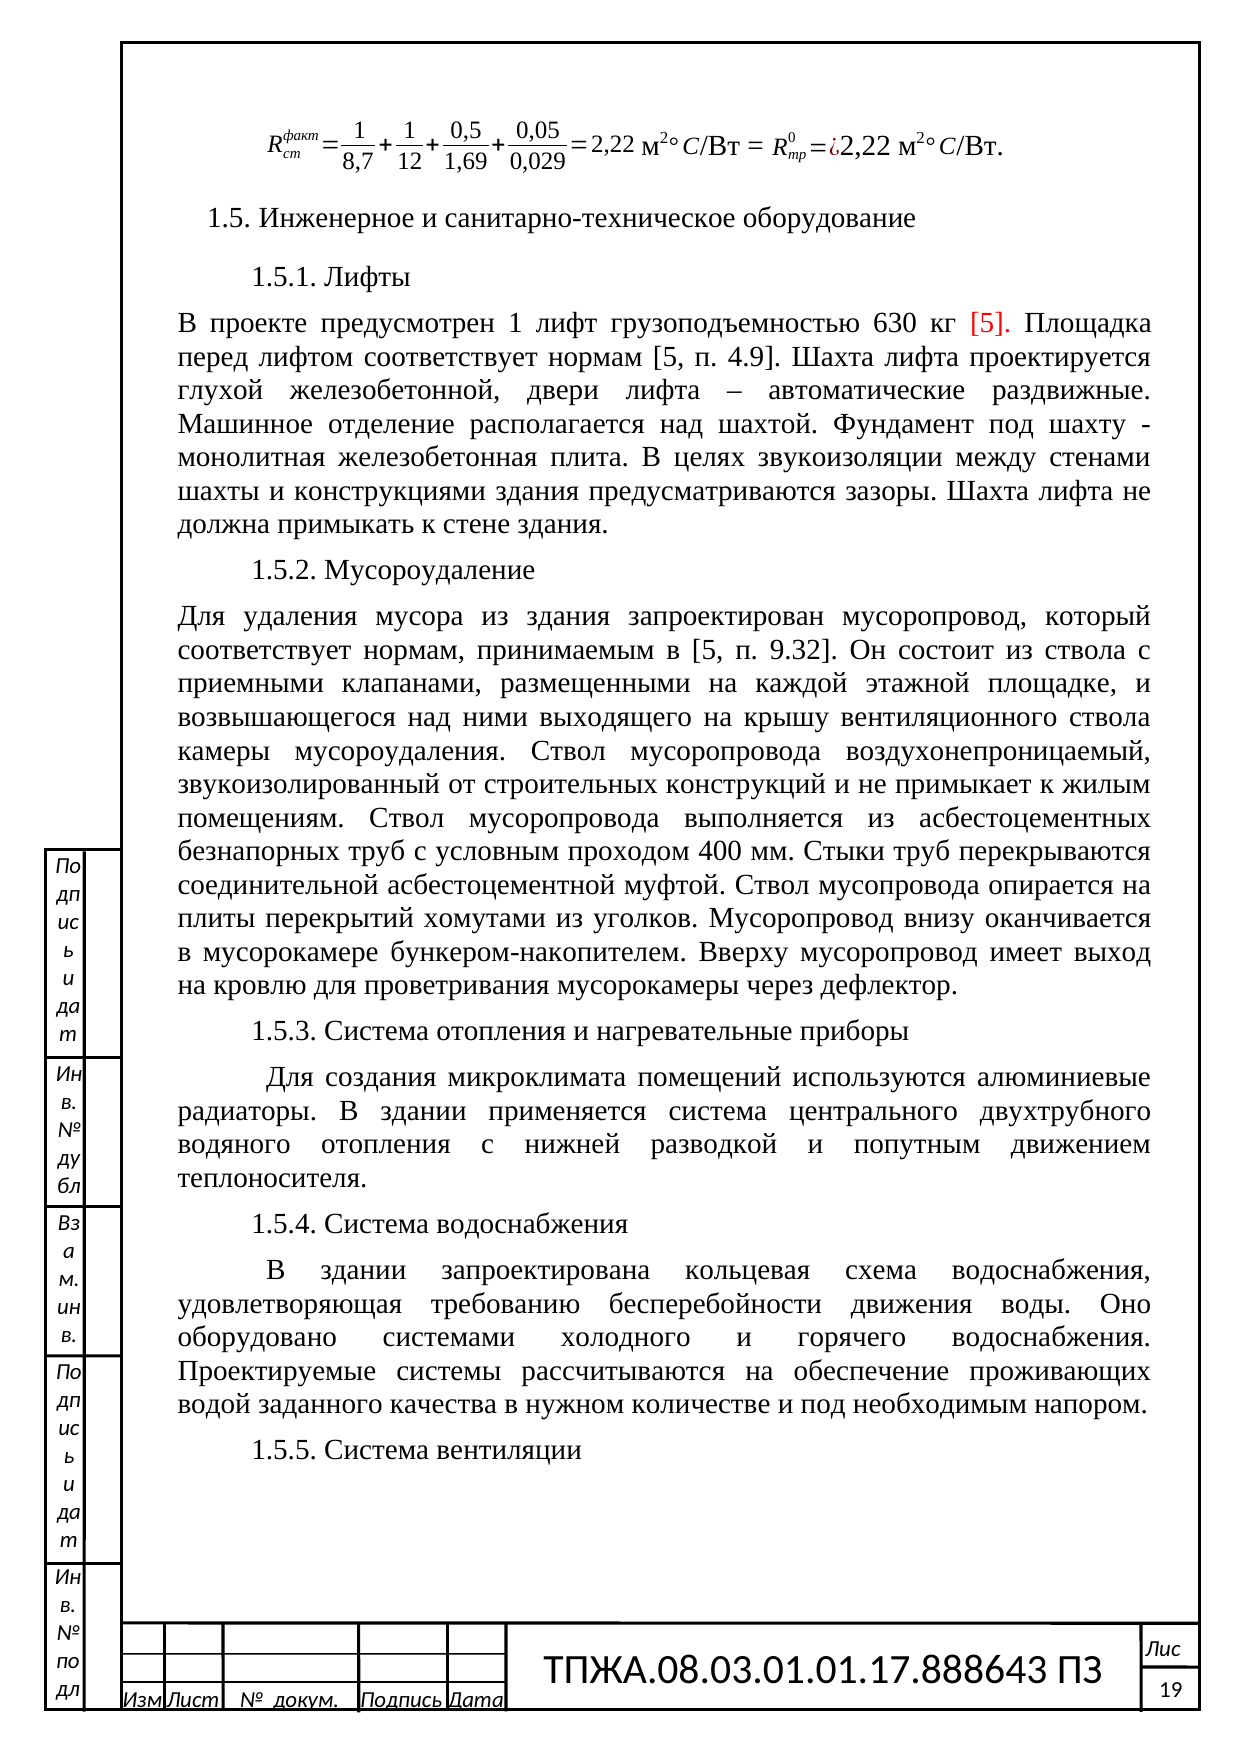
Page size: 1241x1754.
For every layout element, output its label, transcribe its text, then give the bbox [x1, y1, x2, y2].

text Инженерное и санитарно-техническое оборудование [207, 201, 1152, 234]
text В здании запроектирована кольцевая схема водоснабжения, удовлетворяющая требованию бесперебойности движения воды. Оно оборудовано системами холодного и горячего водоснабжения. Проектируемые системы рассчитываются на обеспечение проживающих водой заданного качества в нужном количестве и под необходимым напором. [177, 1252, 1152, 1420]
text Для удаления мусора из здания запроектирован мусоропровод, который соответствует нормам, принимаемым в [5, п. 9.32]. Он состоит из ствола с приемными клапанами, размещенными на каждой этажной площадке, и возвышающегося над ними выходящего на крышу вентиляционного ствола камеры мусороудаления. Ствол мусоропровода воздухонепроницаемый, звукоизолированный от строительных конструкций и не примыкает к жилым помещениям. Ствол мусоропровода выполняется из асбестоцементных безнапорных труб с условным проходом 400 мм. Стыки труб перекрываются соединительной асбестоцементной муфтой. Ствол мусопровода опирается на плиты перекрытий хомутами из уголков. Мусоропровод внизу оканчивается в мусорокамере бункером-накопителем. Вверху мусоропровод имеет выход на кровлю для проветривания мусорокамеры через дефлектор. [177, 598, 1152, 1001]
text В проекте предусмотрен 1 лифт грузоподъемностью 630 кг [5]. Площадка перед лифтом соответствует нормам [5, п. 4.9]. Шахта лифта проектируется глухой железобетонной, двери лифта – автоматические раздвижные. Машинное отделение располагается над шахтой. Фундамент под шахту - монолитная железобетонная плита. В целях звукоизоляции между стенами шахты и конструкциями здания предусматриваются зазоры. Шахта лифта не должна примыкать к стене здания. [177, 305, 1152, 540]
text 1.5.2. Мусороудаление [251, 552, 1152, 586]
text Для создания микроклимата помещений используются алюминиевые радиаторы. В здании применяется система центрального двухтрубного водяного отопления с нижней разводкой и попутным движением теплоносителя. [177, 1059, 1152, 1194]
text 1.5.4. Система водоснабжения [251, 1206, 1152, 1240]
text 1.5.1. Лифты [251, 259, 1152, 293]
text 1.5.3. Система отопления и нагревательные приборы [251, 1013, 1152, 1047]
text 1.5.5. Система вентиляции [251, 1432, 1152, 1466]
text м2/Вт = 2,22 м2/Вт. [266, 117, 1152, 176]
